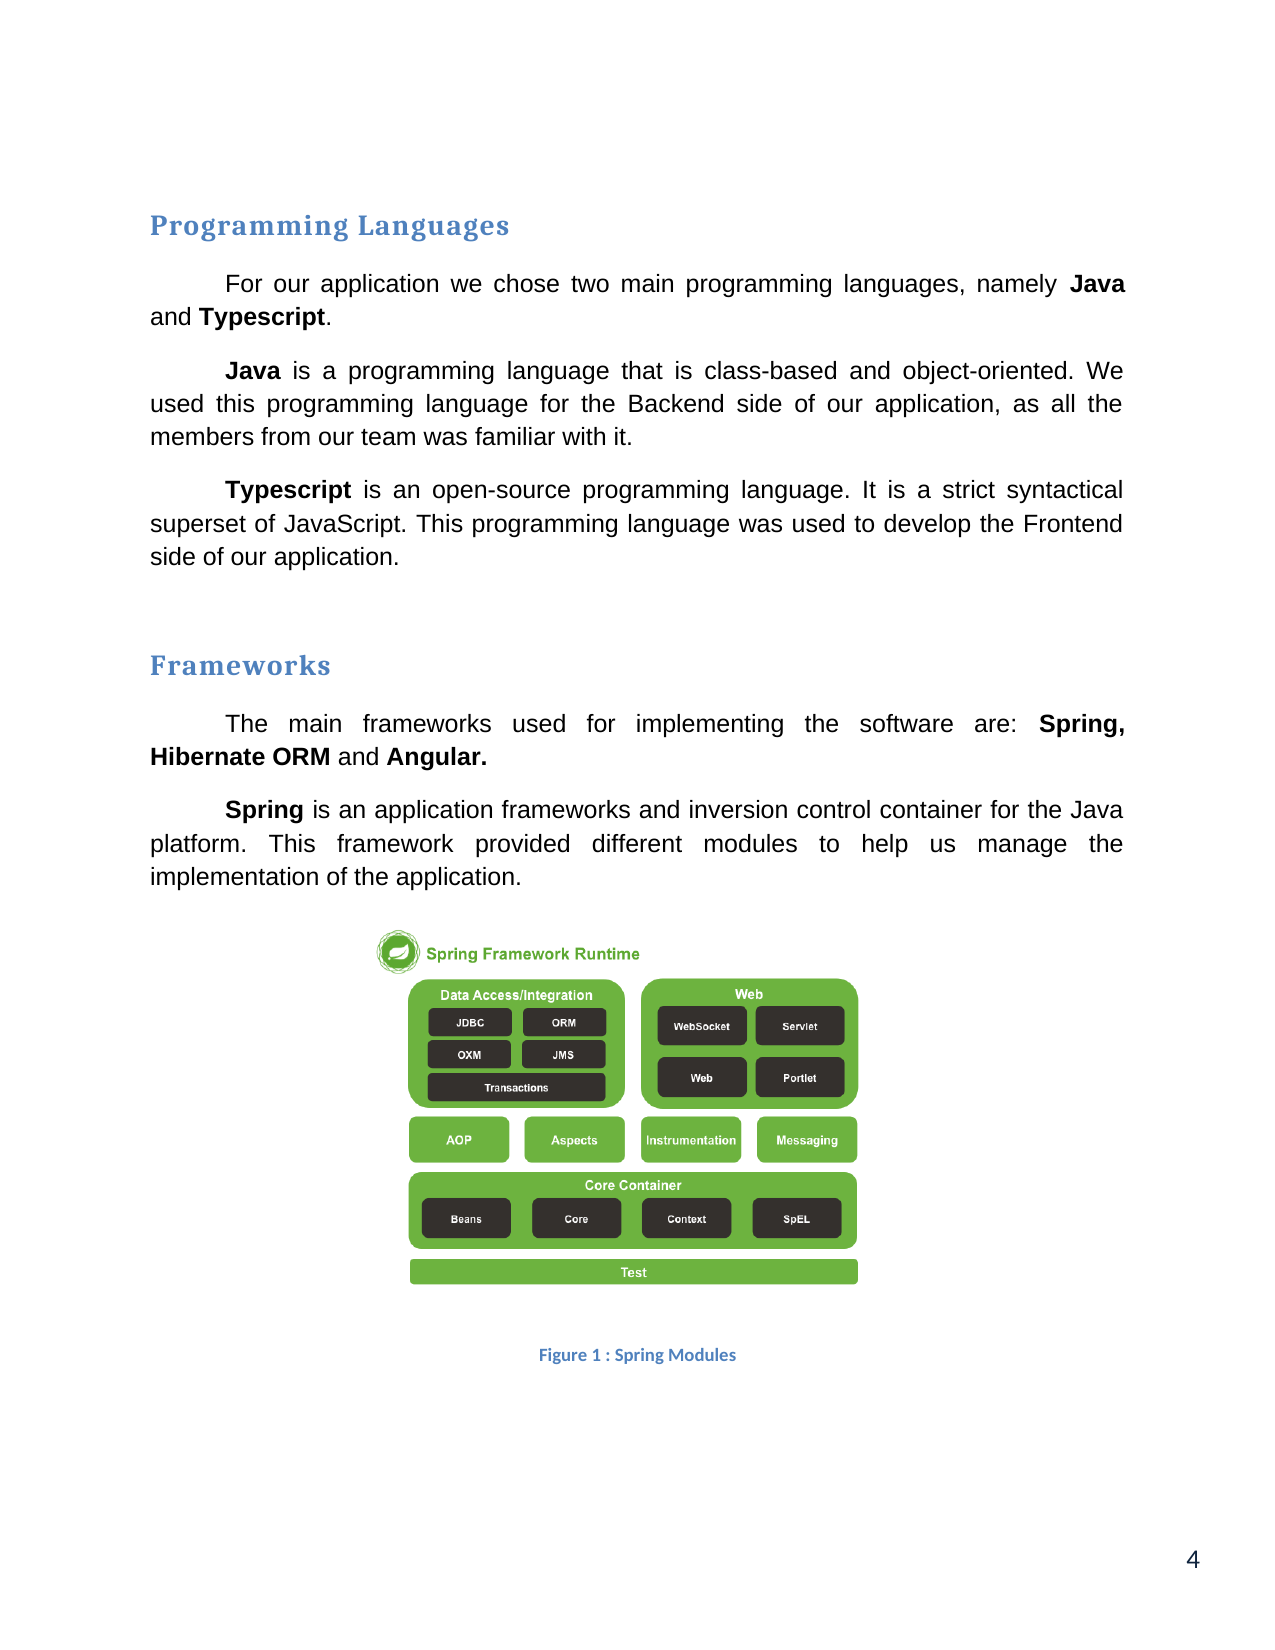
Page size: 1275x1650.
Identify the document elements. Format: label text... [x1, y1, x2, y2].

text Typescript is an open-source programming language. It is a strict syntactical superset of JavaScript. This programming language was used to develop the Frontend side of our application. [150, 476, 1125, 570]
picture [369, 915, 906, 1318]
text Spring is an application frameworks and inversion control container for the Java platform. This framework provided different modules to help us manage the implementation of the application. [150, 796, 1125, 890]
text For our application we chose two main programming languages, namely Java and Typescript. [150, 269, 1125, 331]
text Java is a programming language that is class-based and object-oriented. We used this programming language for the Backend side of our application, as all the members from our team was familiar with it. [150, 356, 1125, 450]
subtitle Frameworks [150, 649, 1125, 683]
subtitle Programming Languages [150, 209, 1125, 243]
text Figure 1 : Spring Modules [150, 1343, 1125, 1366]
text The main frameworks used for implementing the software are: Spring, Hibernate ORM and Angular. [150, 709, 1125, 770]
